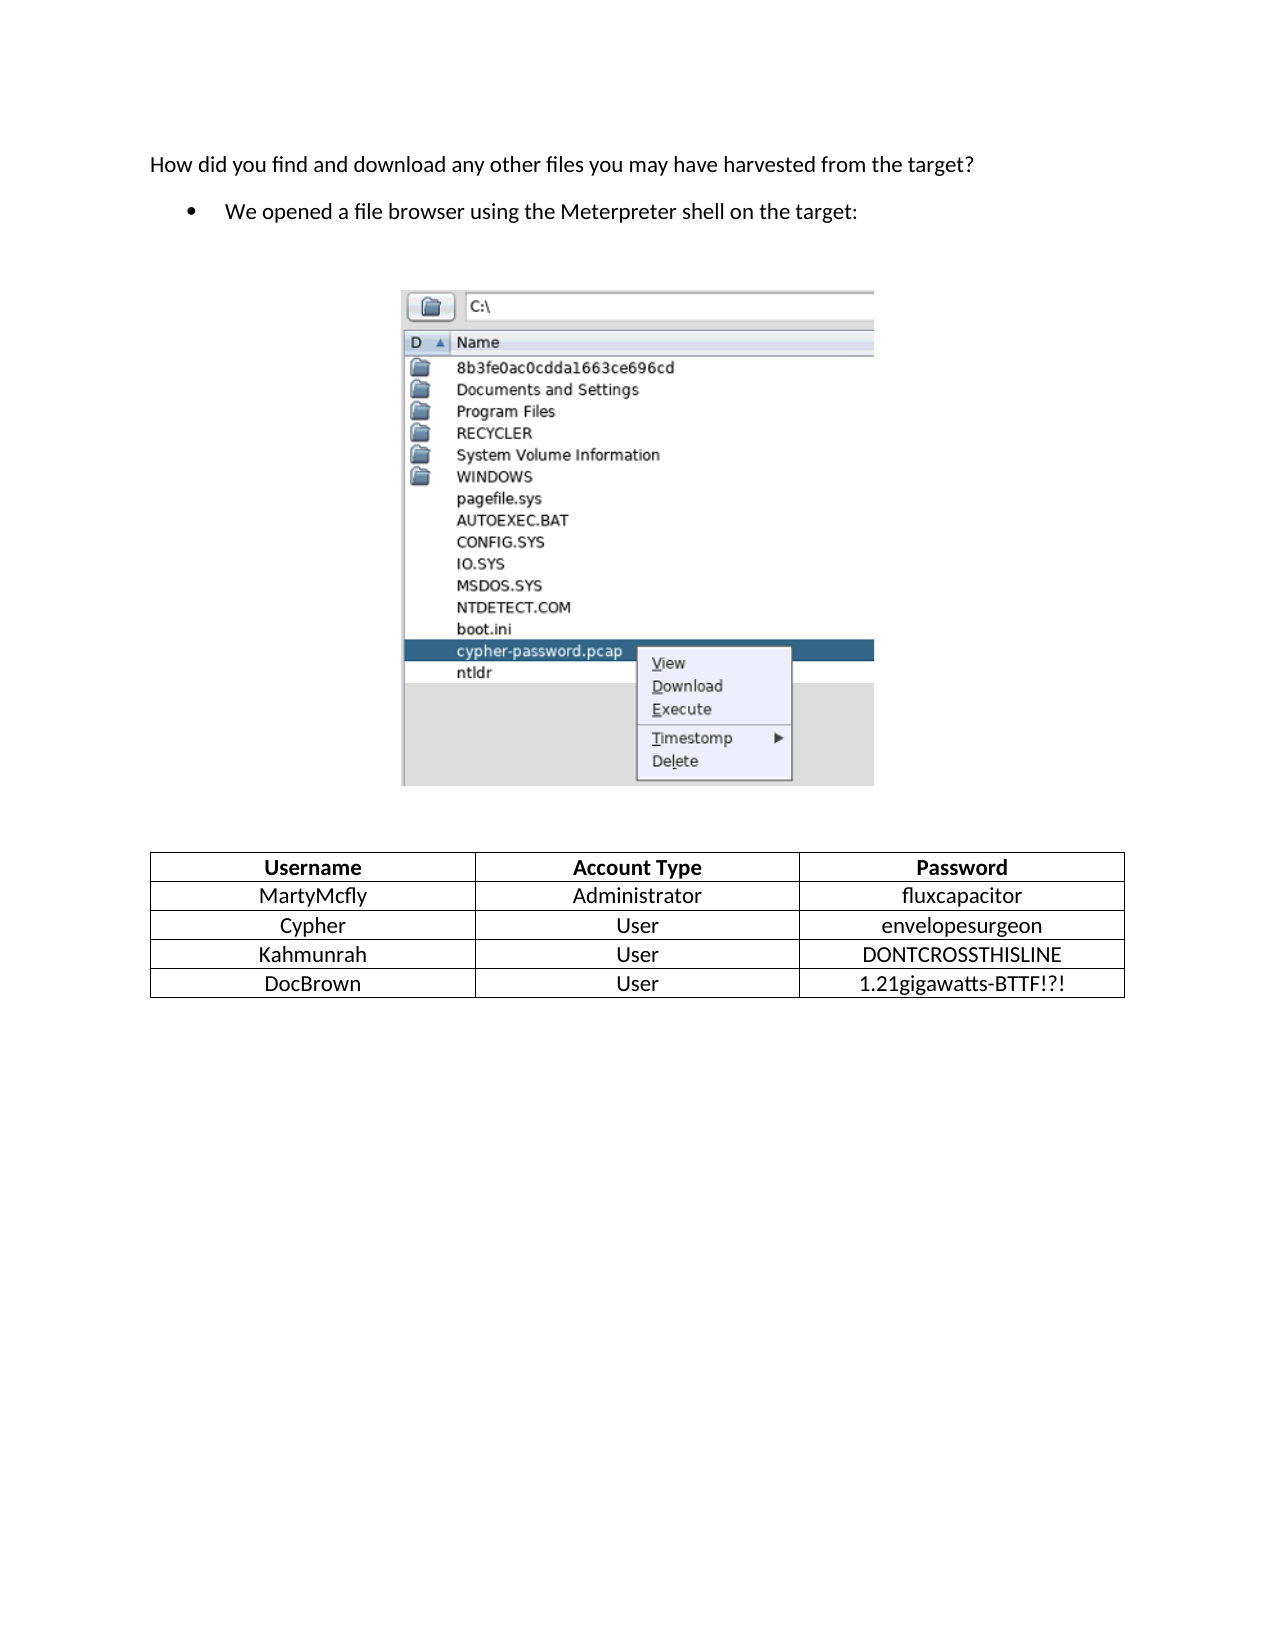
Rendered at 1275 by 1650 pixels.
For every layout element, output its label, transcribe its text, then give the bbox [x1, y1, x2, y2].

table_header Password [800, 853, 1124, 881]
picture [400, 290, 875, 786]
table_cell DocBrown [151, 969, 475, 997]
table_cell 1.21gigawatts-BTTF!?! [800, 969, 1124, 997]
table_cell DONTCROSSTHISLINE [800, 940, 1124, 968]
list We opened a file browser using the Meterpreter shell on the target: [187, 197, 1125, 225]
table_header Username [151, 853, 475, 881]
table_cell Kahmunrah [151, 940, 475, 968]
table_cell fluxcapacitor [800, 882, 1124, 910]
table_cell MartyMcfly [151, 882, 475, 910]
table_cell envelopesurgeon [800, 911, 1124, 939]
table_cell Cypher [151, 911, 475, 939]
table_cell User [476, 969, 799, 997]
text How did you find and download any other files you may have harvested from the target? [150, 150, 1125, 178]
table_header Account Type [476, 853, 799, 881]
table_cell User [476, 940, 799, 968]
table_cell User [476, 911, 799, 939]
table_cell Administrator [476, 882, 799, 910]
